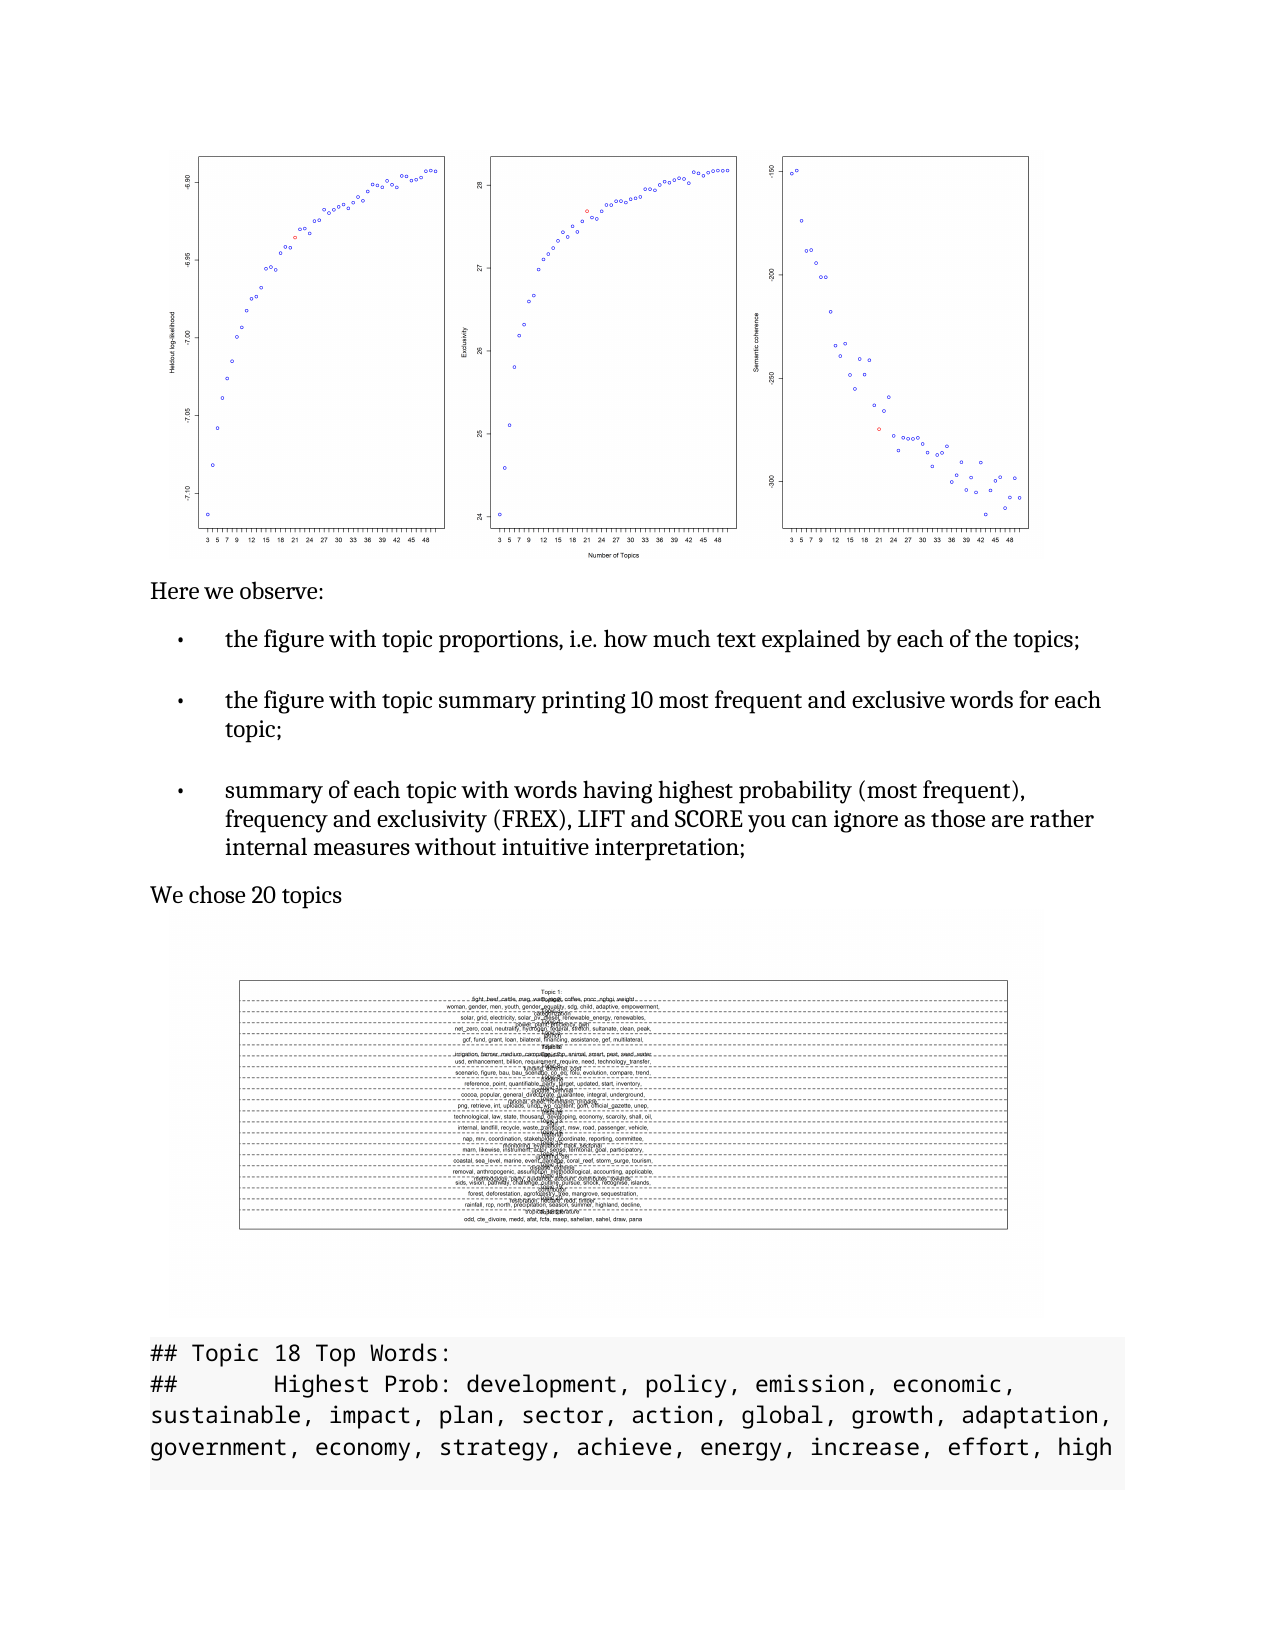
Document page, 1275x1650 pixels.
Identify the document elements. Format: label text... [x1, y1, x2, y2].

list summary of each topic with words having highest probability (most frequent), frequency and exclusivity (FREX), LIFT and SCORE you can ignore as those are rather internal measures without intuitive interpretation; [175, 776, 1125, 862]
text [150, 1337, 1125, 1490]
picture [168, 150, 1044, 559]
list the figure with topic proportions, i.e. how much text explained by each of the topics; [175, 624, 1125, 682]
picture [168, 909, 1044, 1318]
list the figure with topic summary printing 10 most frequent and exclusive words for each topic; [175, 686, 1125, 772]
text Here we observe: [150, 577, 1125, 606]
